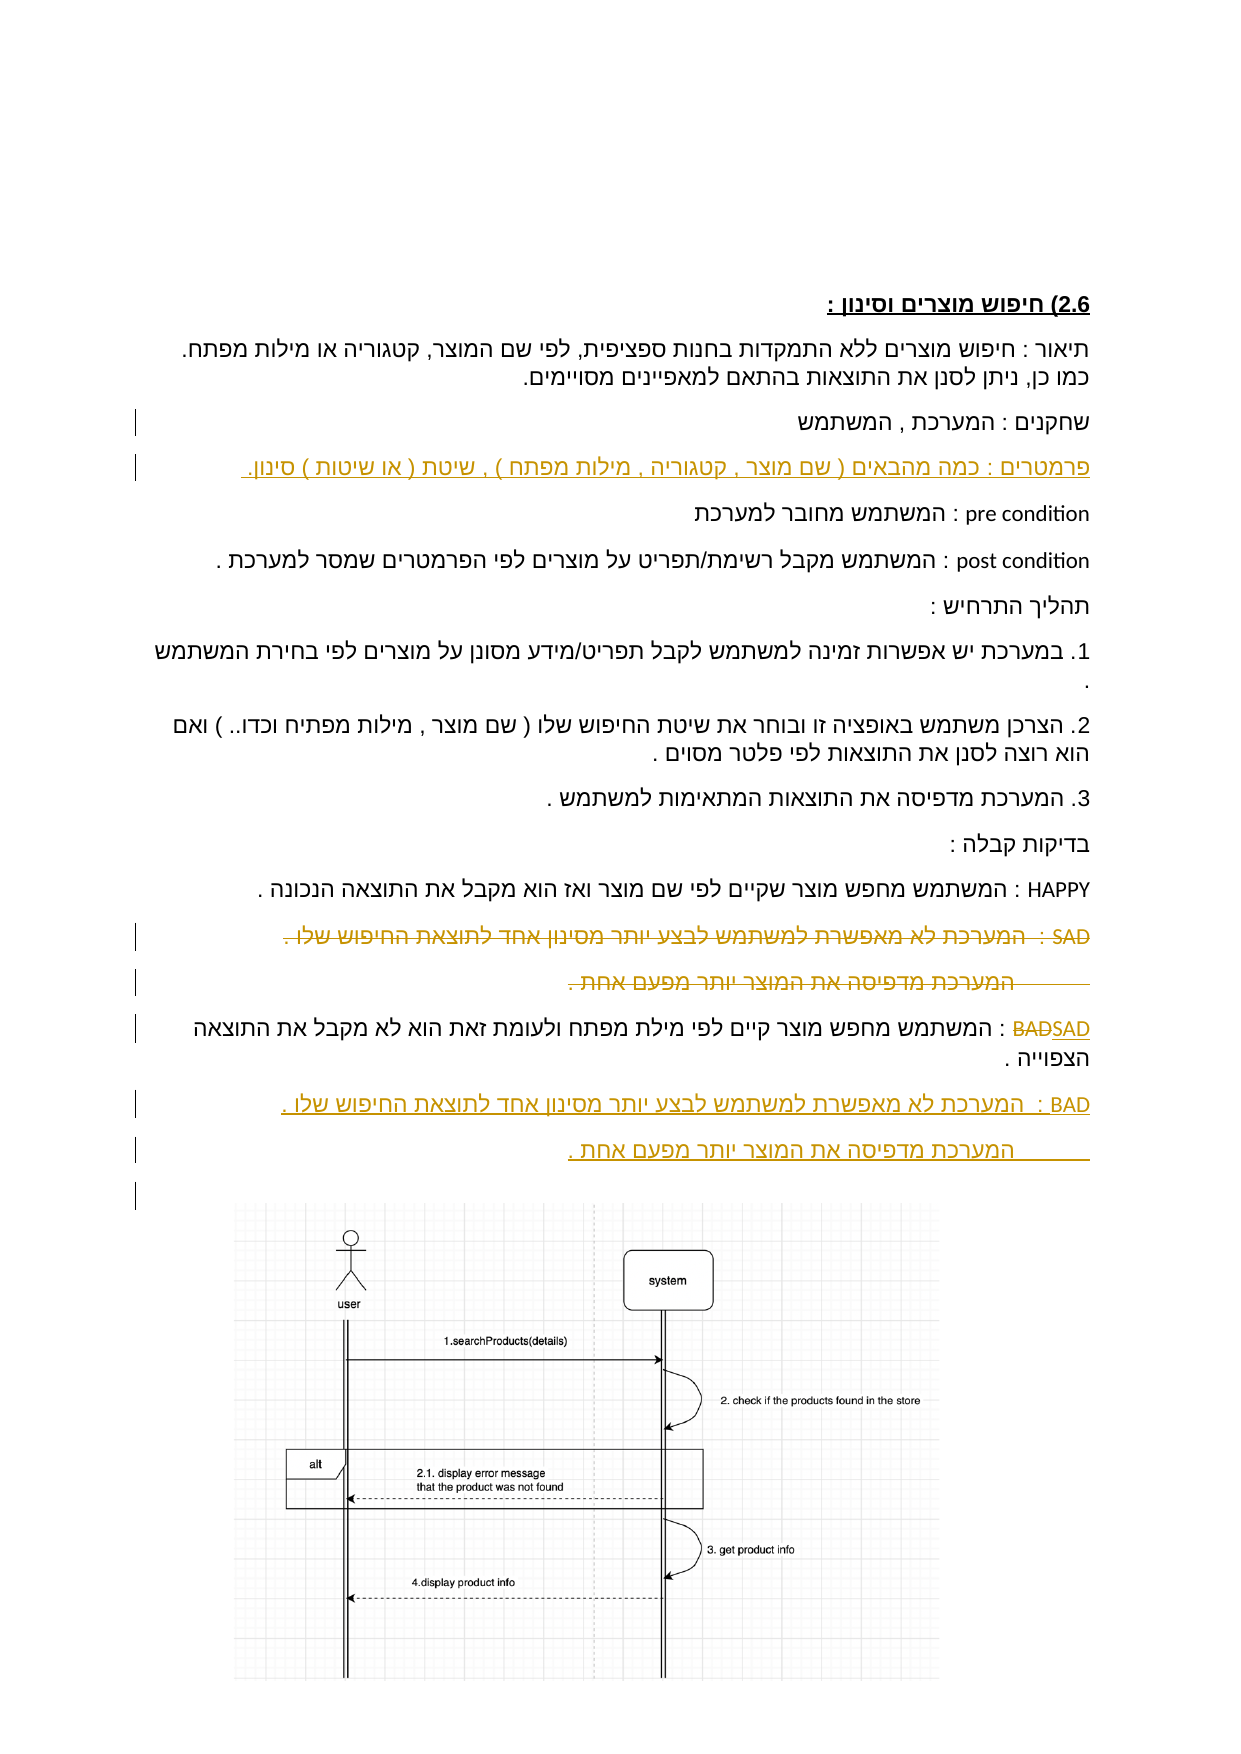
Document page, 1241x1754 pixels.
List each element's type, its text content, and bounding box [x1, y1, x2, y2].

text 1. במערכת יש אפשרות זמינה למשתמש לקבל תפריט/מידע מסונן על מוצרים לפי בחירת המשתמש . [150, 638, 1090, 693]
text post condition : המשתמש מקבל רשימת/תפריט על מוצרים לפי הפרמטרים שמסר למערכת . [150, 546, 1090, 574]
text pre condition : המשתמש מחובר למערכת [150, 499, 1090, 527]
text 3. המערכת מדפיסה את התוצאות המתאימות למשתמש . [150, 785, 1090, 812]
picture [233, 1203, 940, 1681]
text 2. הצרכן משתמש באופציה זו ובוחר את שיטת החיפוש שלו ( שם מוצר , מילות מפתיח וכדו.. ) ואם הוא רוצה לסנן את התוצאות לפי פלטר מסוים . [150, 712, 1090, 767]
text : המשתמש מחפש מוצר קיים לפי מילת מפתח ולעומת זאת הוא לא מקבל את התוצאה הצפוייה . [150, 1014, 1090, 1071]
text שחקנים : המערכת , המשתמש [150, 409, 1090, 436]
text תהליך התרחיש : [150, 593, 1090, 619]
text HAPPY : המשתמש מחפש מוצר שקיים לפי שם מוצר ואז הוא מקבל את התוצאה הנכונה . [150, 876, 1090, 904]
text בדיקות קבלה : [150, 831, 1090, 857]
text תיאור : חיפוש מוצרים ללא התמקדות בחנות ספציפית, לפי שם המוצר, קטגוריה או מילות מפתח. כמו כן, ניתן לסנן את התוצאות בהתאם למאפיינים מסויימים. [150, 336, 1090, 391]
text 2.6) חיפוש מוצרים וסינון : [150, 291, 1090, 317]
